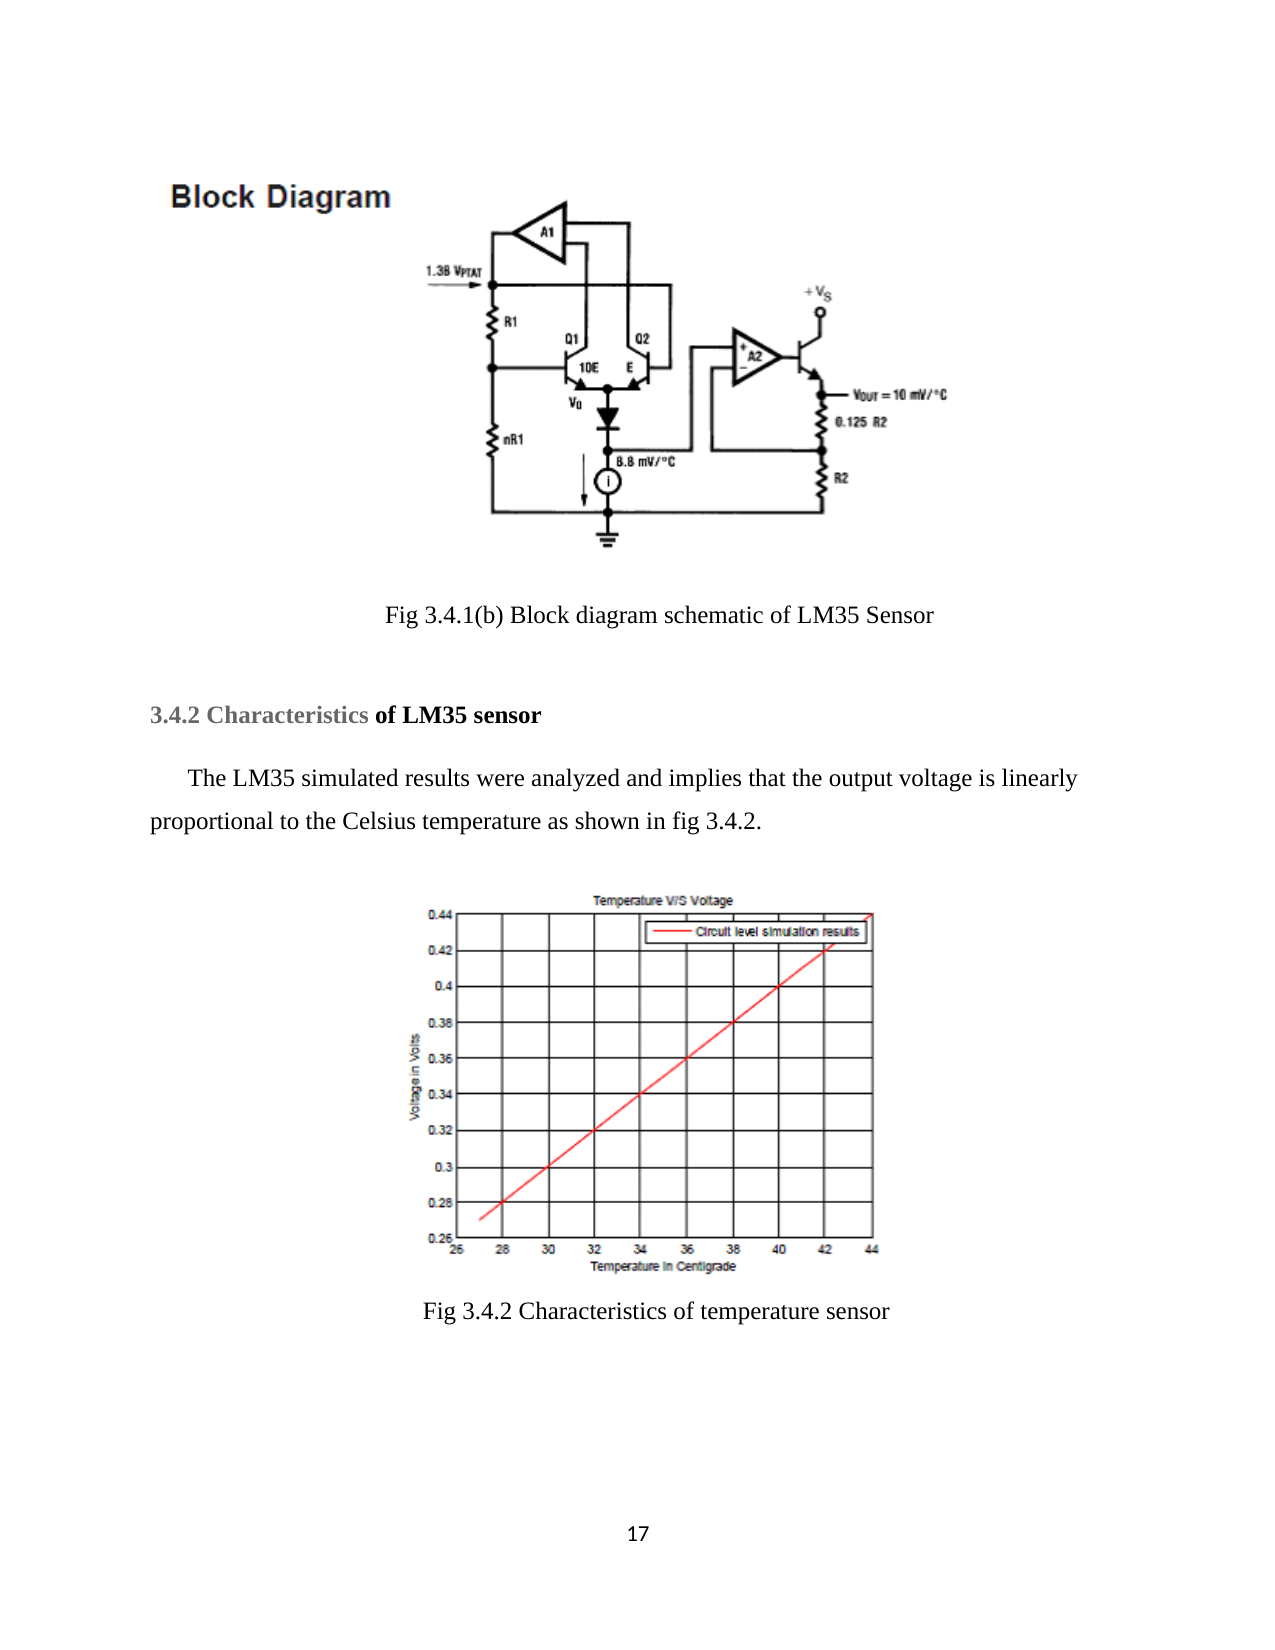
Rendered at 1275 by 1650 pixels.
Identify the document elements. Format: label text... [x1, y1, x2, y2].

picture [150, 150, 1038, 586]
text The LM35 simulated results were analyzed and implies that the output voltage is linearly proportional to the Celsius temperature as shown in fig 3.4.2. [150, 763, 1125, 835]
text Fig 3.4.1(b) Block diagram schematic of LM35 Sensor [150, 600, 1125, 629]
text 3.4.2 Characteristics of LM35 sensor [150, 701, 1125, 729]
text Fig 3.4.2 Characteristics of temperature sensor [150, 1296, 1125, 1325]
picture [400, 891, 933, 1282]
